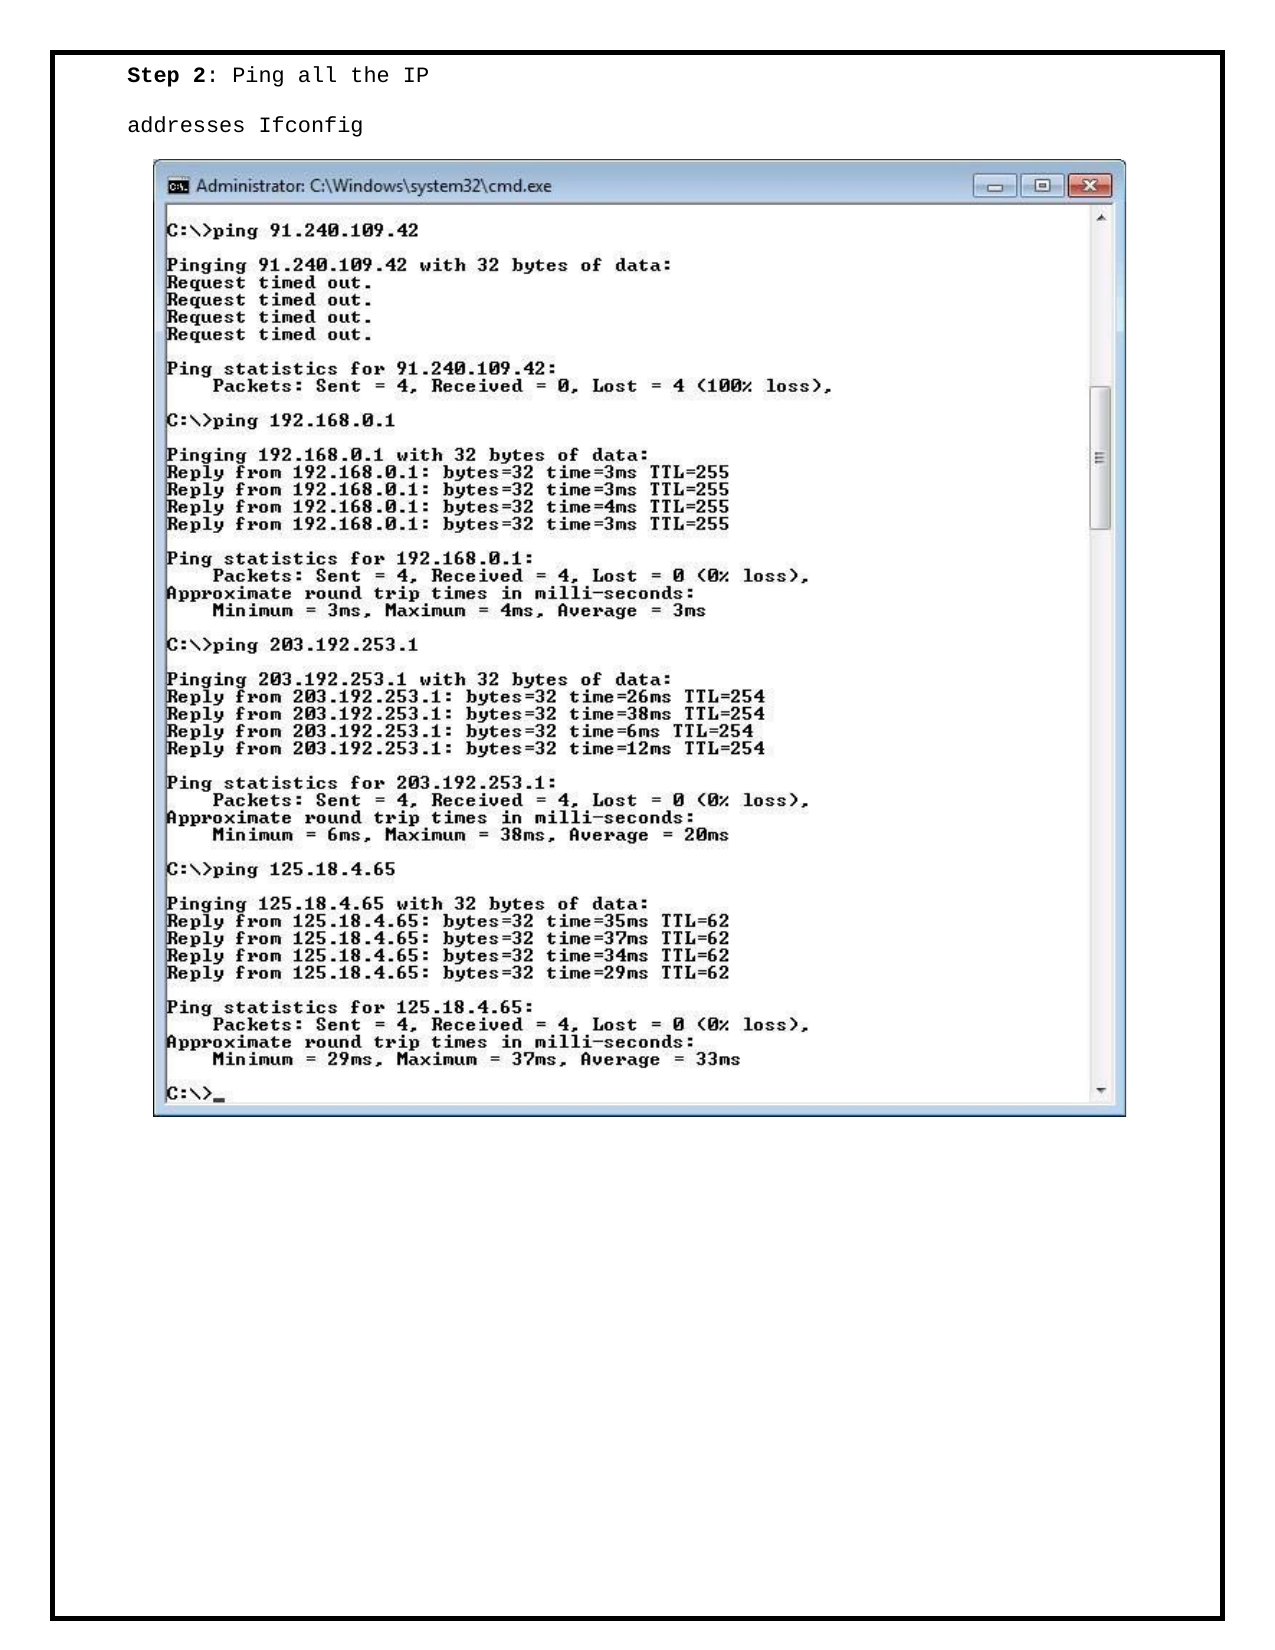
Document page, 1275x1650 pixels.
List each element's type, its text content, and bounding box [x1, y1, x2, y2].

text Step 2: Ping all the IP addresses Ifconfig [127, 65, 451, 138]
picture [153, 159, 1127, 1117]
